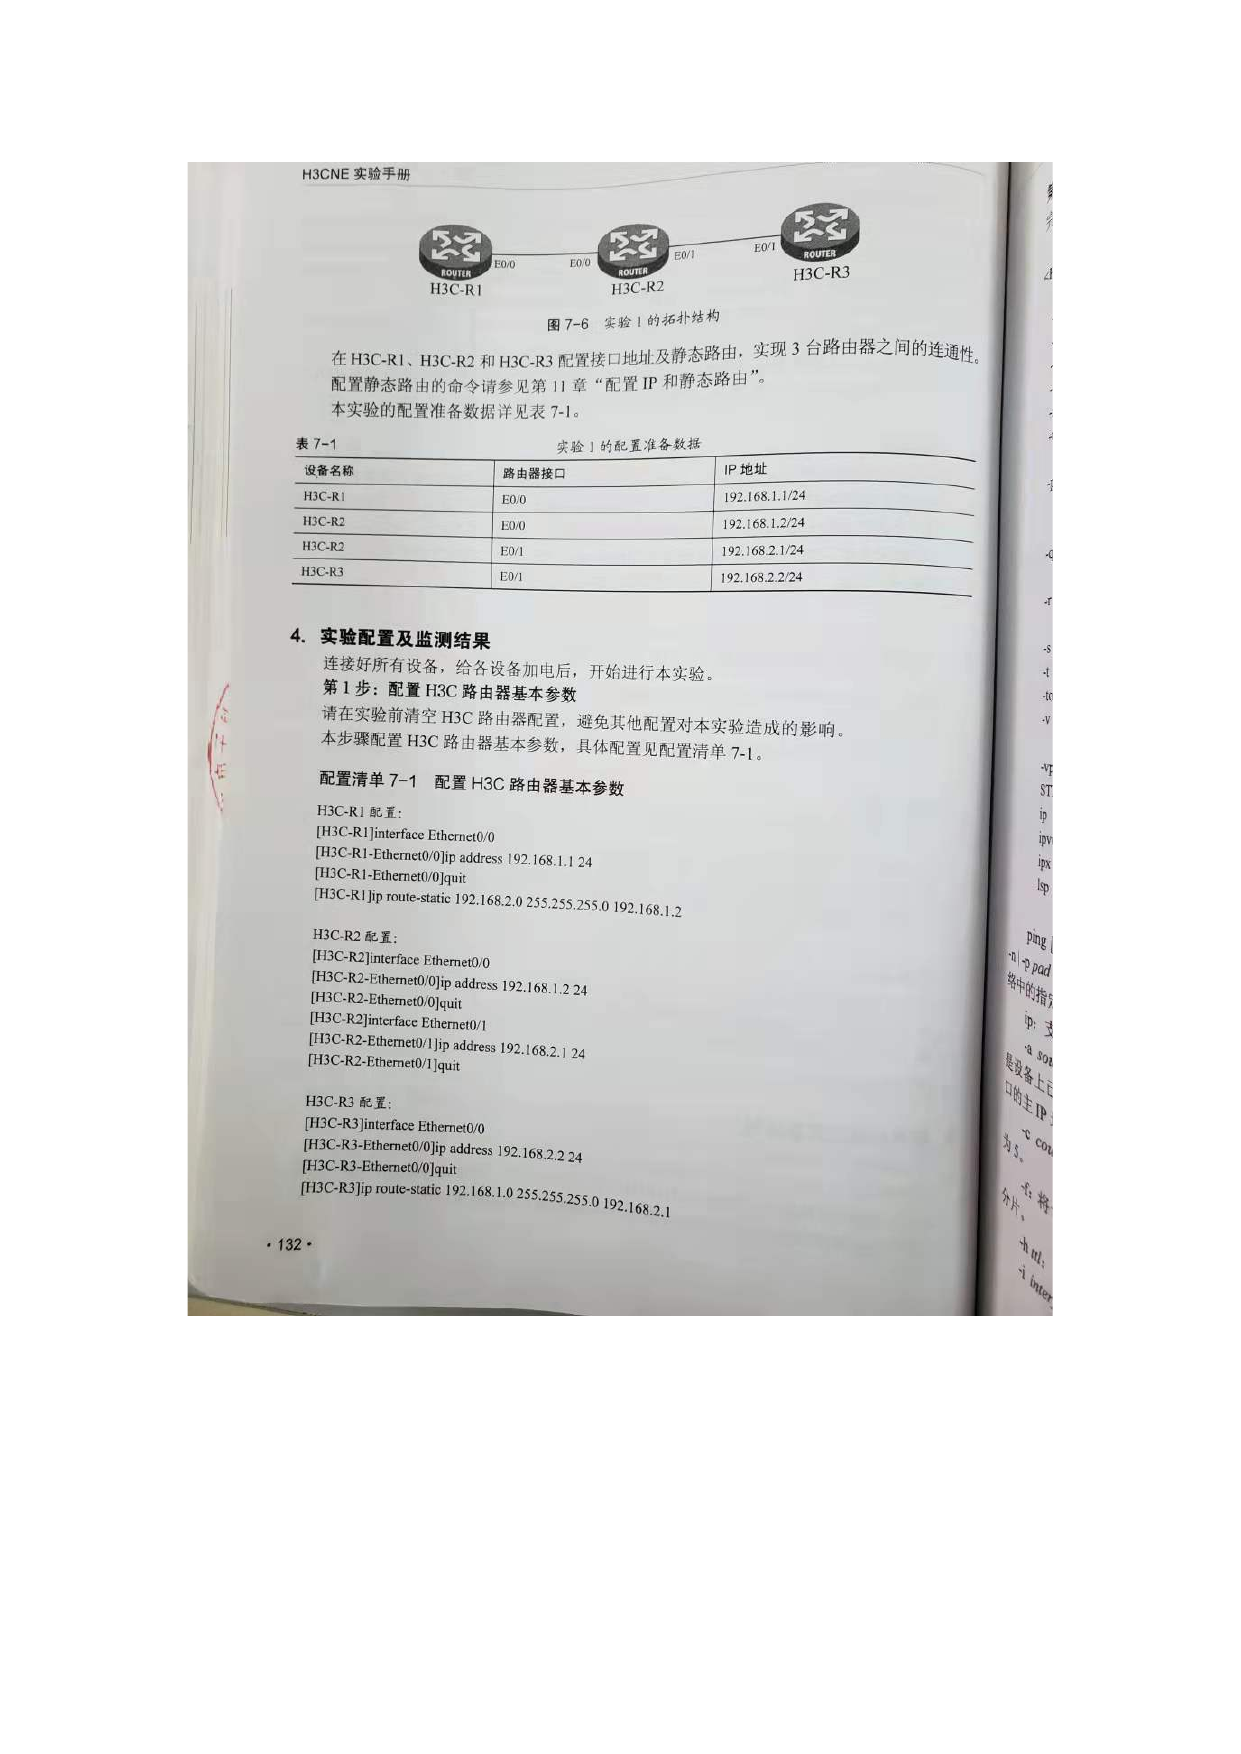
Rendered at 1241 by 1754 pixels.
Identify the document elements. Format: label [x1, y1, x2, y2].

picture [187, 162, 1053, 1316]
